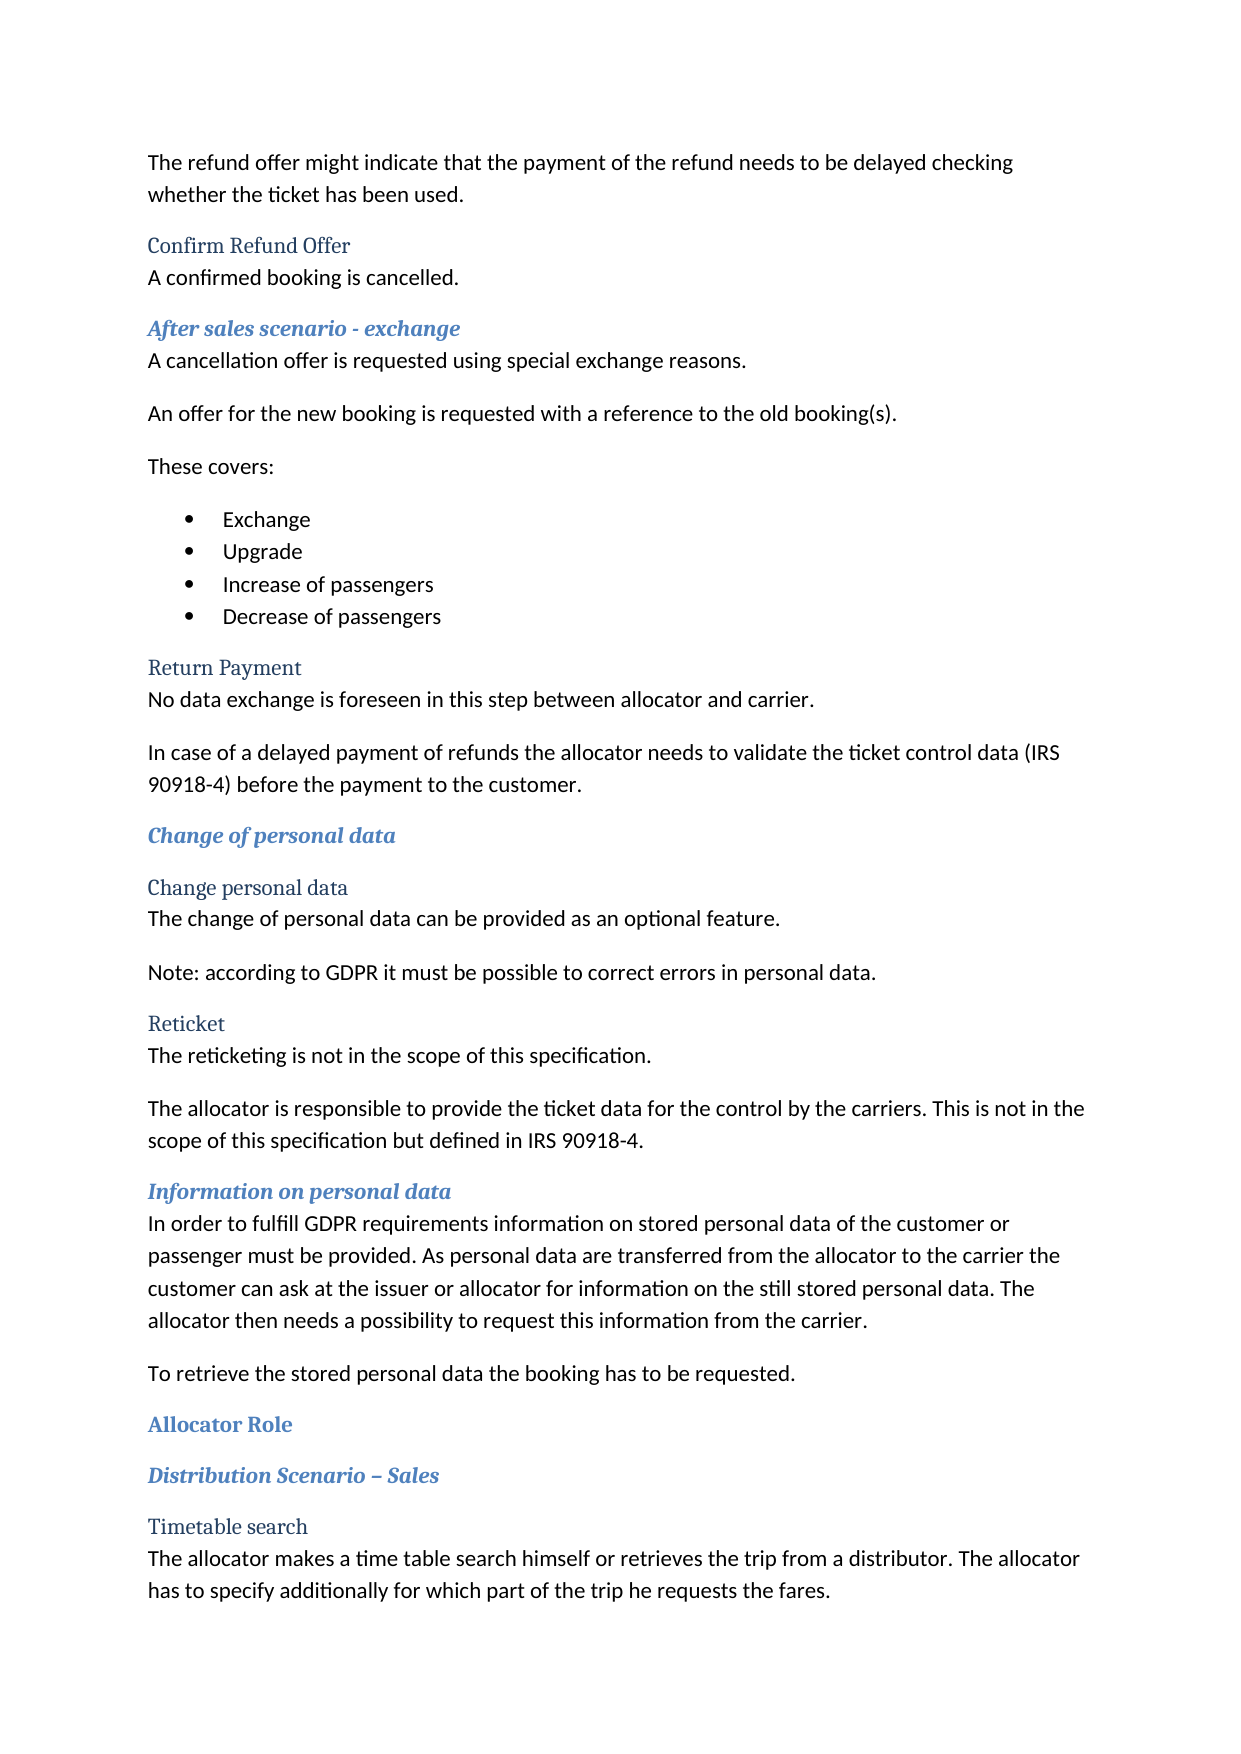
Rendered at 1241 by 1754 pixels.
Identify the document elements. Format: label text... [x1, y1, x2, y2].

list Increase of passengers [185, 570, 1093, 598]
subtitle Distribution Scenario – Sales [148, 1463, 1093, 1489]
list Upgrade [185, 537, 1093, 566]
subtitle Reticket [148, 1011, 1093, 1037]
subtitle Change of personal data [148, 823, 1093, 850]
text A confirmed booking is cancelled. [148, 263, 1093, 291]
text An offer for the new booking is requested with a reference to the old booking(s). [148, 399, 1093, 427]
subtitle Confirm Refund Offer [148, 233, 1093, 259]
text Note: according to GDPR it must be possible to correct errors in personal data. [148, 958, 1093, 986]
text The allocator is responsible to provide the ticket data for the control by the carriers. This is not in the scope of this specification but defined in IRS 90918-4. [148, 1094, 1093, 1154]
text No data exchange is foreseen in this step between allocator and carrier. [148, 685, 1093, 713]
text The reticketing is not in the scope of this specification. [148, 1041, 1093, 1069]
subtitle After sales scenario - exchange [148, 316, 1093, 342]
text The allocator makes a time table search himself or retrieves the trip from a distributor. The allocator has to specify additionally for which part of the trip he requests the fares. [148, 1544, 1093, 1604]
subtitle Timetable search [148, 1514, 1093, 1540]
text These covers: [148, 452, 1093, 480]
subtitle Allocator Role [148, 1412, 1093, 1438]
text To retrieve the stored personal data the booking has to be requested. [148, 1359, 1093, 1387]
text In order to fulfill GDPR requirements information on stored personal data of the customer or passenger must be provided. As personal data are transferred from the allocator to the carrier the customer can ask at the issuer or allocator for information on the still stored personal data. The allocator then needs a possibility to request this information from the carrier. [148, 1209, 1093, 1334]
list Decrease of passengers [185, 602, 1093, 630]
text A cancellation offer is requested using special exchange reasons. [148, 346, 1093, 374]
list Exchange [185, 505, 1093, 533]
subtitle Information on personal data [148, 1179, 1093, 1205]
text In case of a delayed payment of refunds the allocator needs to validate the ticket control data (IRS 90918-4) before the payment to the customer. [148, 738, 1093, 798]
text The change of personal data can be provided as an optional feature. [148, 904, 1093, 933]
subtitle Change personal data [148, 874, 1093, 901]
subtitle Return Payment [148, 655, 1093, 681]
text The refund offer might indicate that the payment of the refund needs to be delayed checking whether the ticket has been used. [148, 148, 1093, 208]
